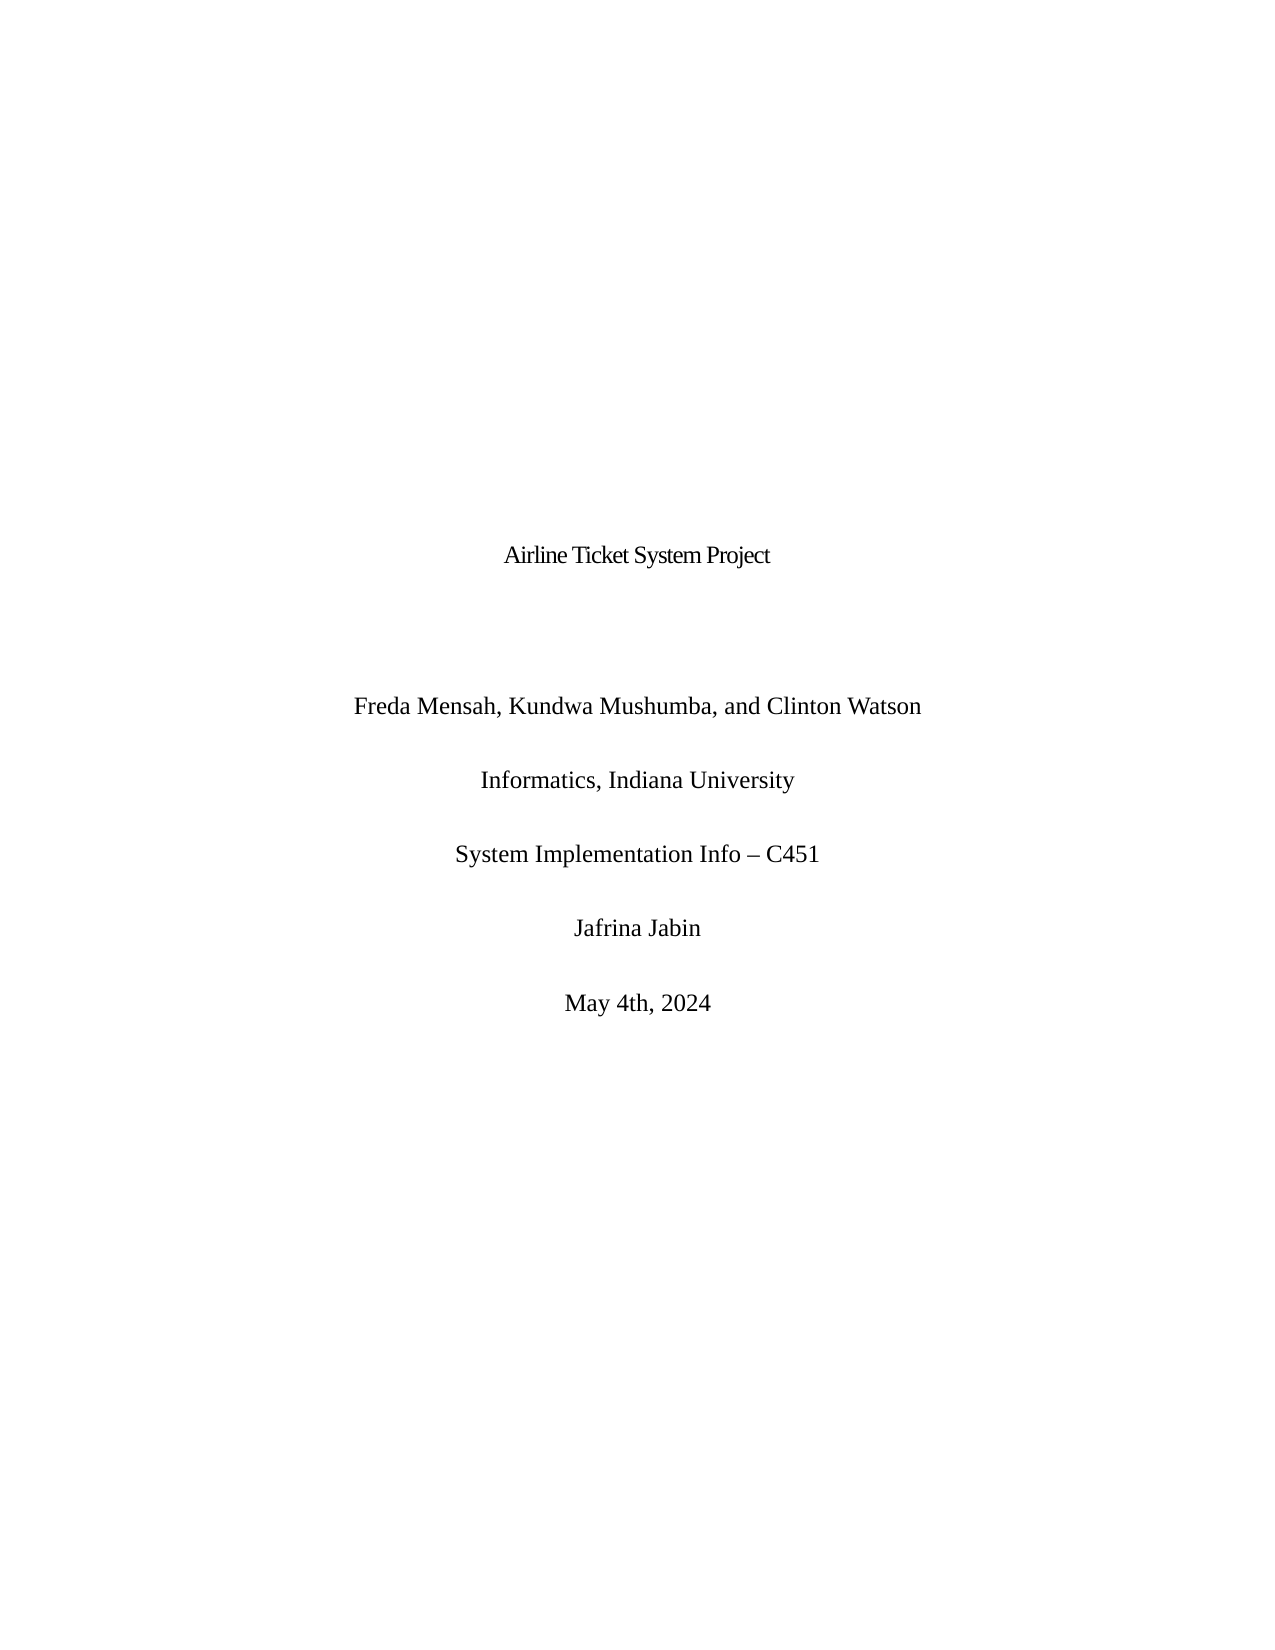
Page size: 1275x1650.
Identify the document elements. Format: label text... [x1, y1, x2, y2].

text Freda Mensah, Kundwa Mushumba, and Clinton Watson [150, 691, 1125, 720]
text Jafrina Jabin [150, 913, 1125, 942]
text System Implementation Info – C451 [150, 839, 1125, 868]
title Airline Ticket System Project [150, 540, 1125, 569]
text Informatics, Indiana University [150, 765, 1125, 794]
text May 4th, 2024 [150, 988, 1125, 1016]
